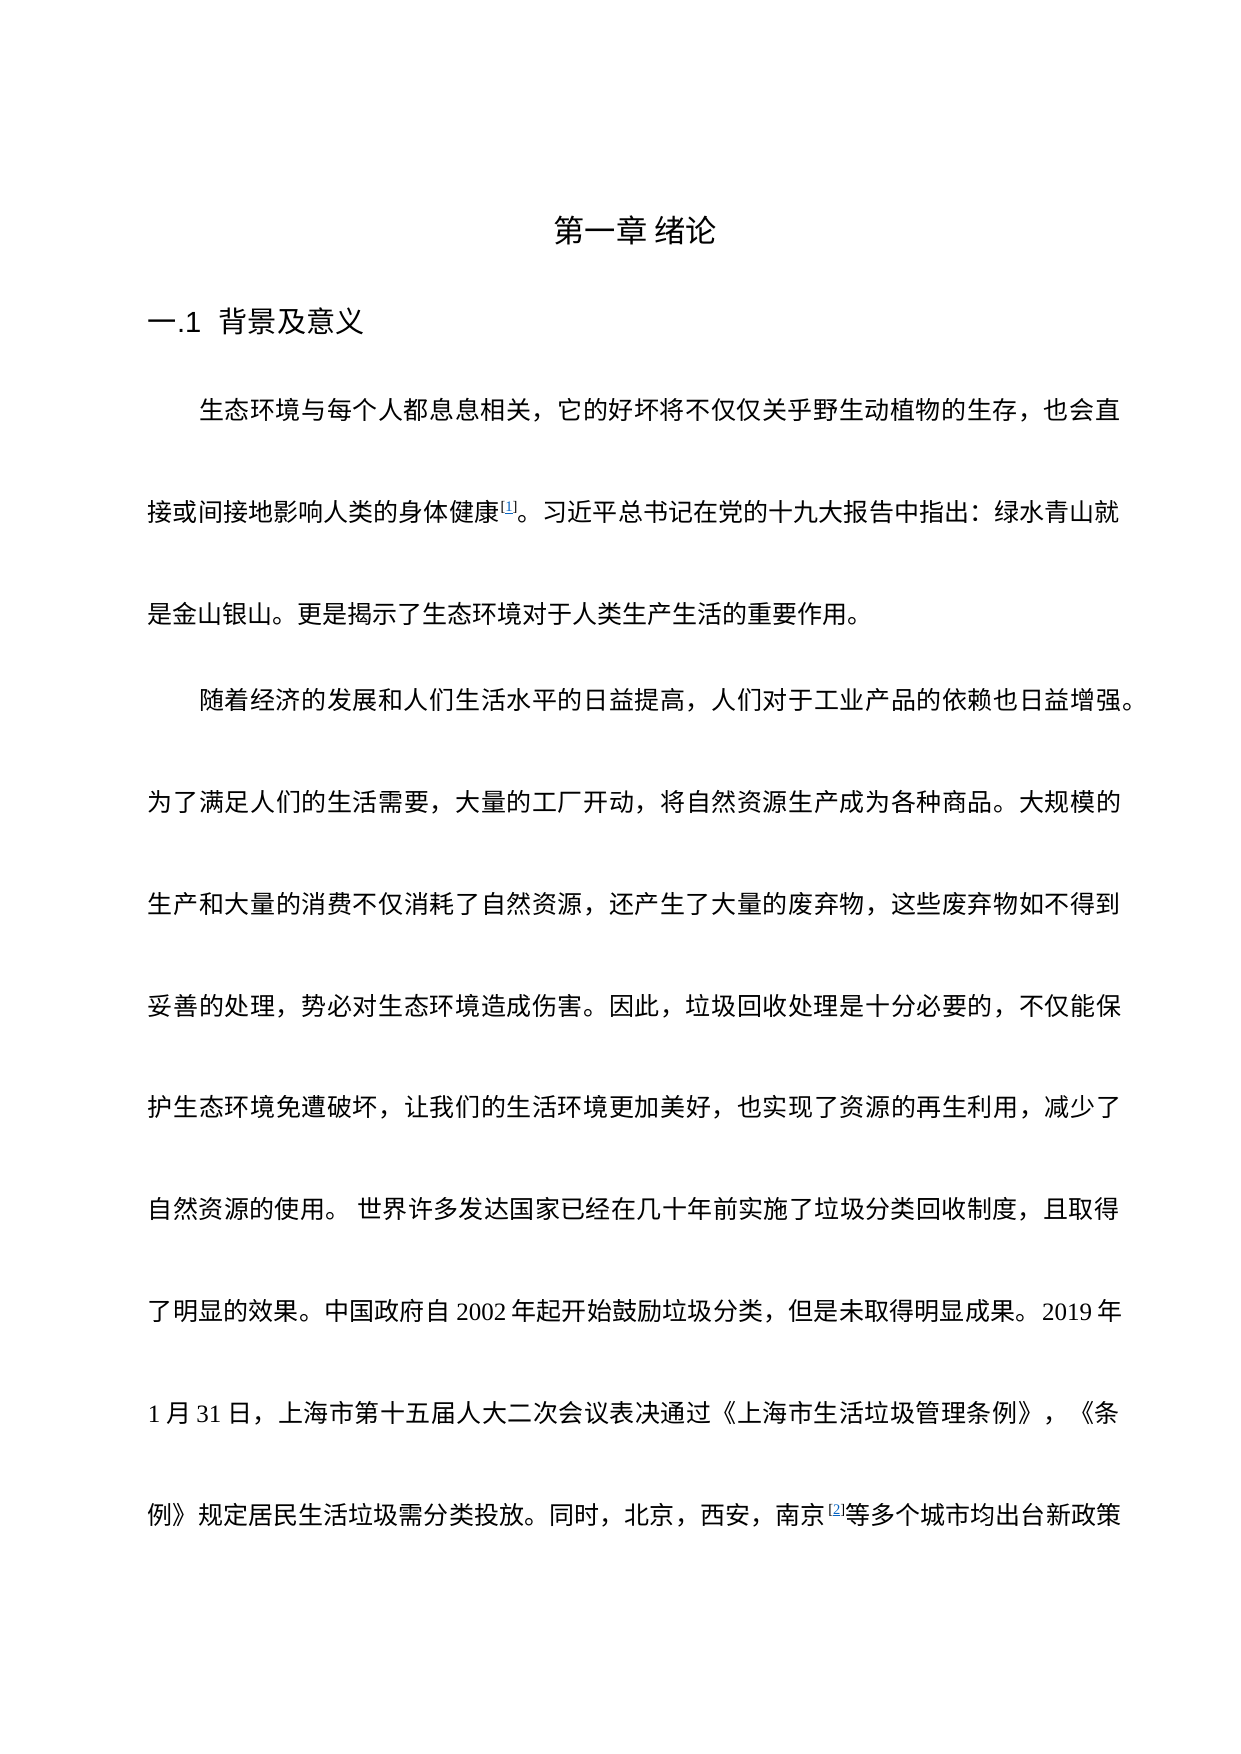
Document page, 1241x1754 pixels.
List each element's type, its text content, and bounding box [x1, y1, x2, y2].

subtitle 背景及意义 [148, 286, 1122, 353]
subtitle 绪论 [148, 195, 1122, 263]
text 生态环境与每个人都息息相关，它的好坏将不仅仅关乎野生动植物的生存，也会直接或间接地影响人类的身体健康[1]。习近平总书记在党的十九大报告中指出：绿水青山就是金山银山。更是揭示了生态环境对于人类生产生活的重要作用。 [148, 375, 1122, 646]
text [148, 664, 1122, 1547]
